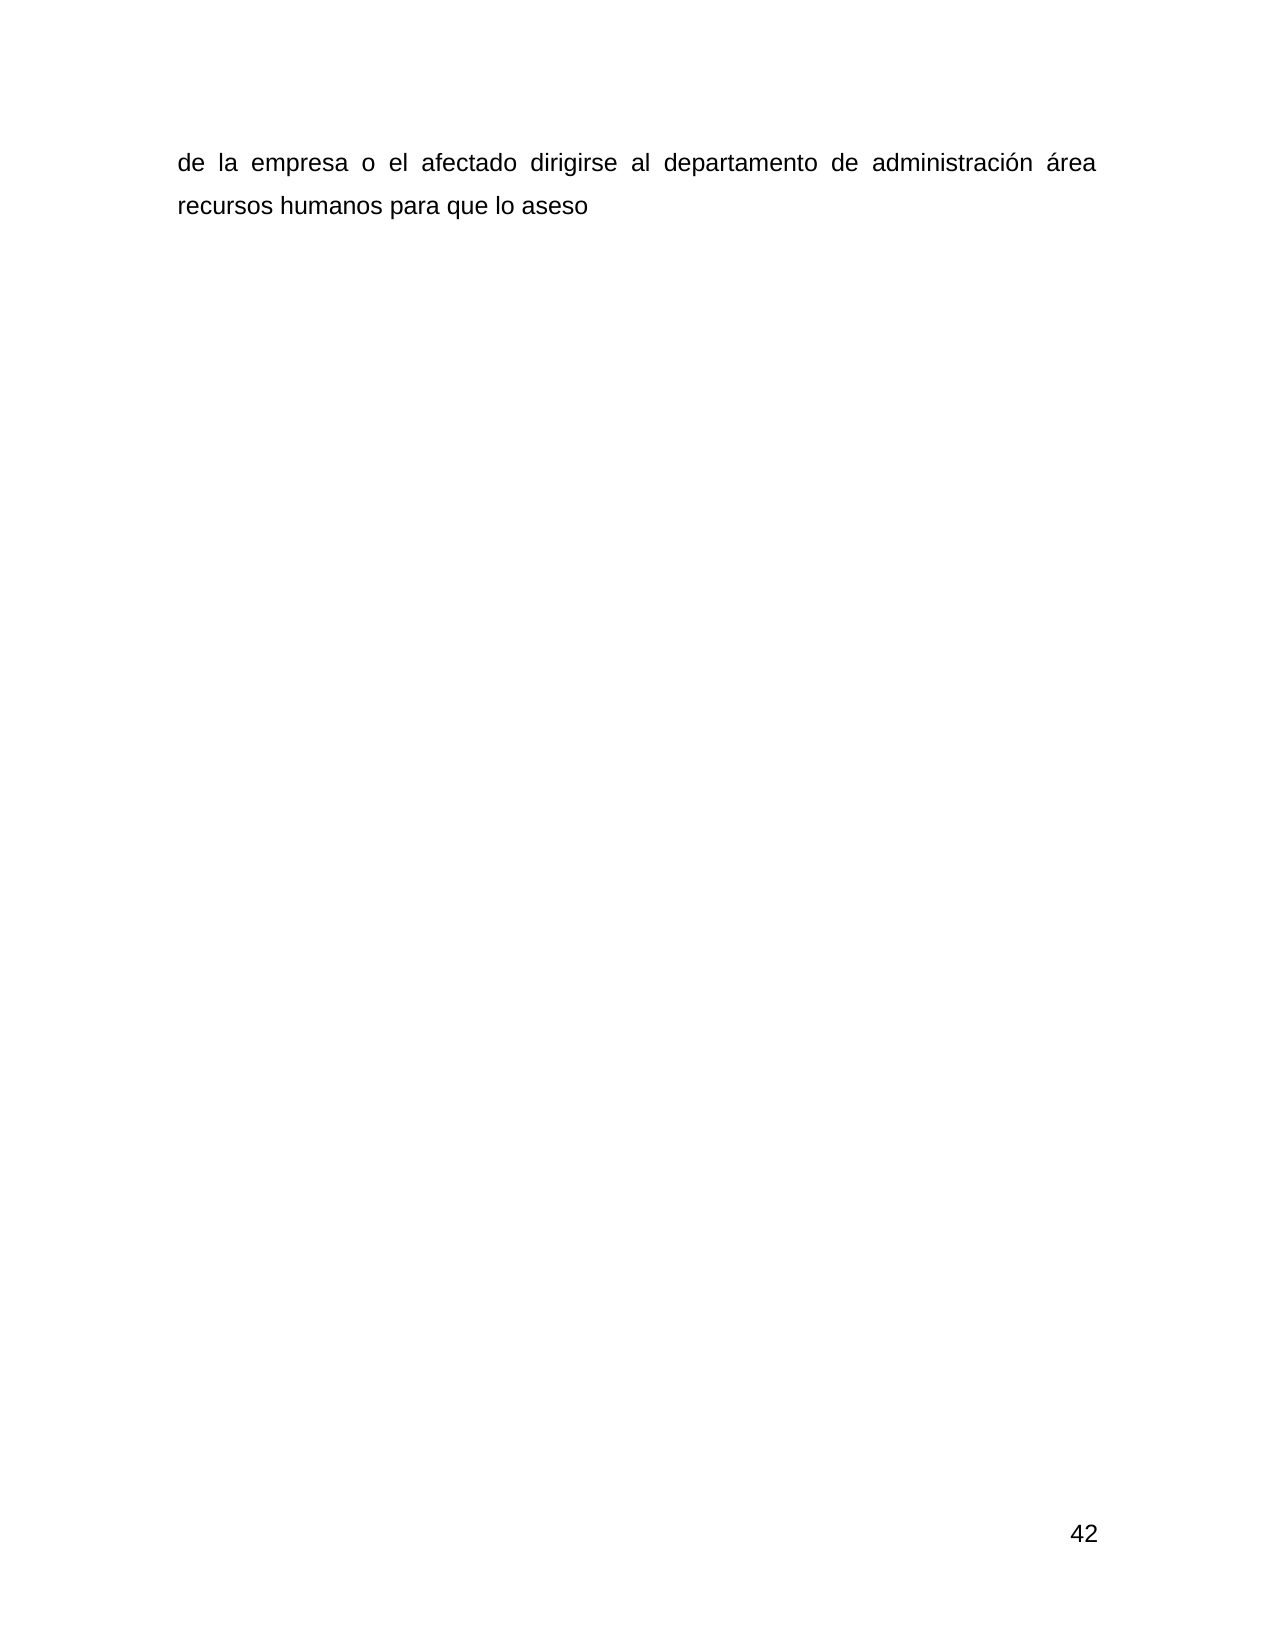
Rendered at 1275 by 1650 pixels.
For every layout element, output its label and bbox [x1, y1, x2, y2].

text [177, 148, 1098, 219]
